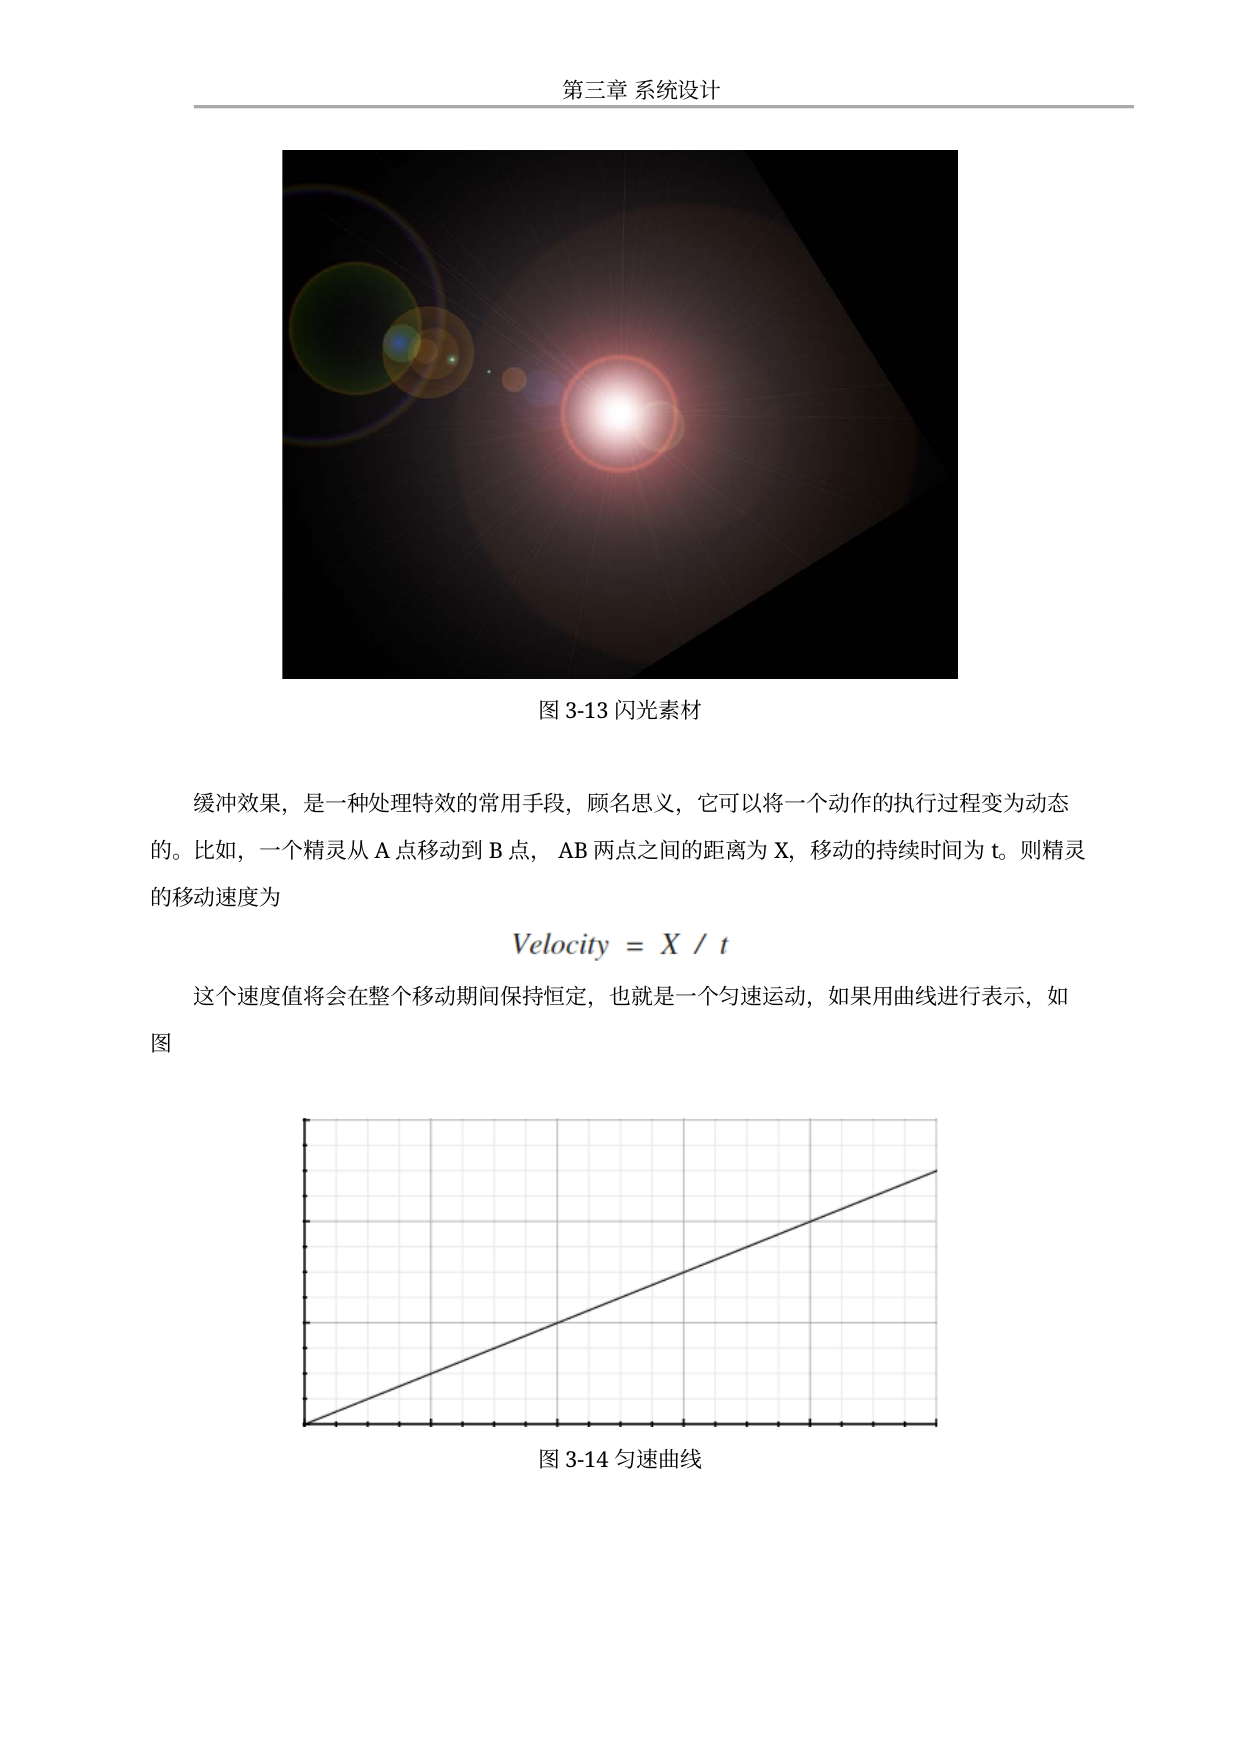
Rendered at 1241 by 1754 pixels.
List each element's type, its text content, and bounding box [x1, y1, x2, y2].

picture [302, 1118, 938, 1427]
picture [282, 150, 958, 679]
text 缓冲效果，是一种处理特效的常用手段，顾名思义，它可以将一个动作的执行过程变为动态的。比如，一个精灵从 A 点移动到 B 点， AB 两点之间的距离为 X，移动的持续时间为 t。则精灵的移动速度为 [150, 786, 1090, 912]
picture [505, 927, 735, 965]
text 图3-14 匀速曲线 [150, 1442, 1090, 1473]
text 图3-13 闪光素材 [150, 694, 1090, 725]
text 这个速度值将会在整个移动期间保持恒定，也就是一个匀速运动，如果用曲线进行表示，如图 [150, 979, 1090, 1058]
